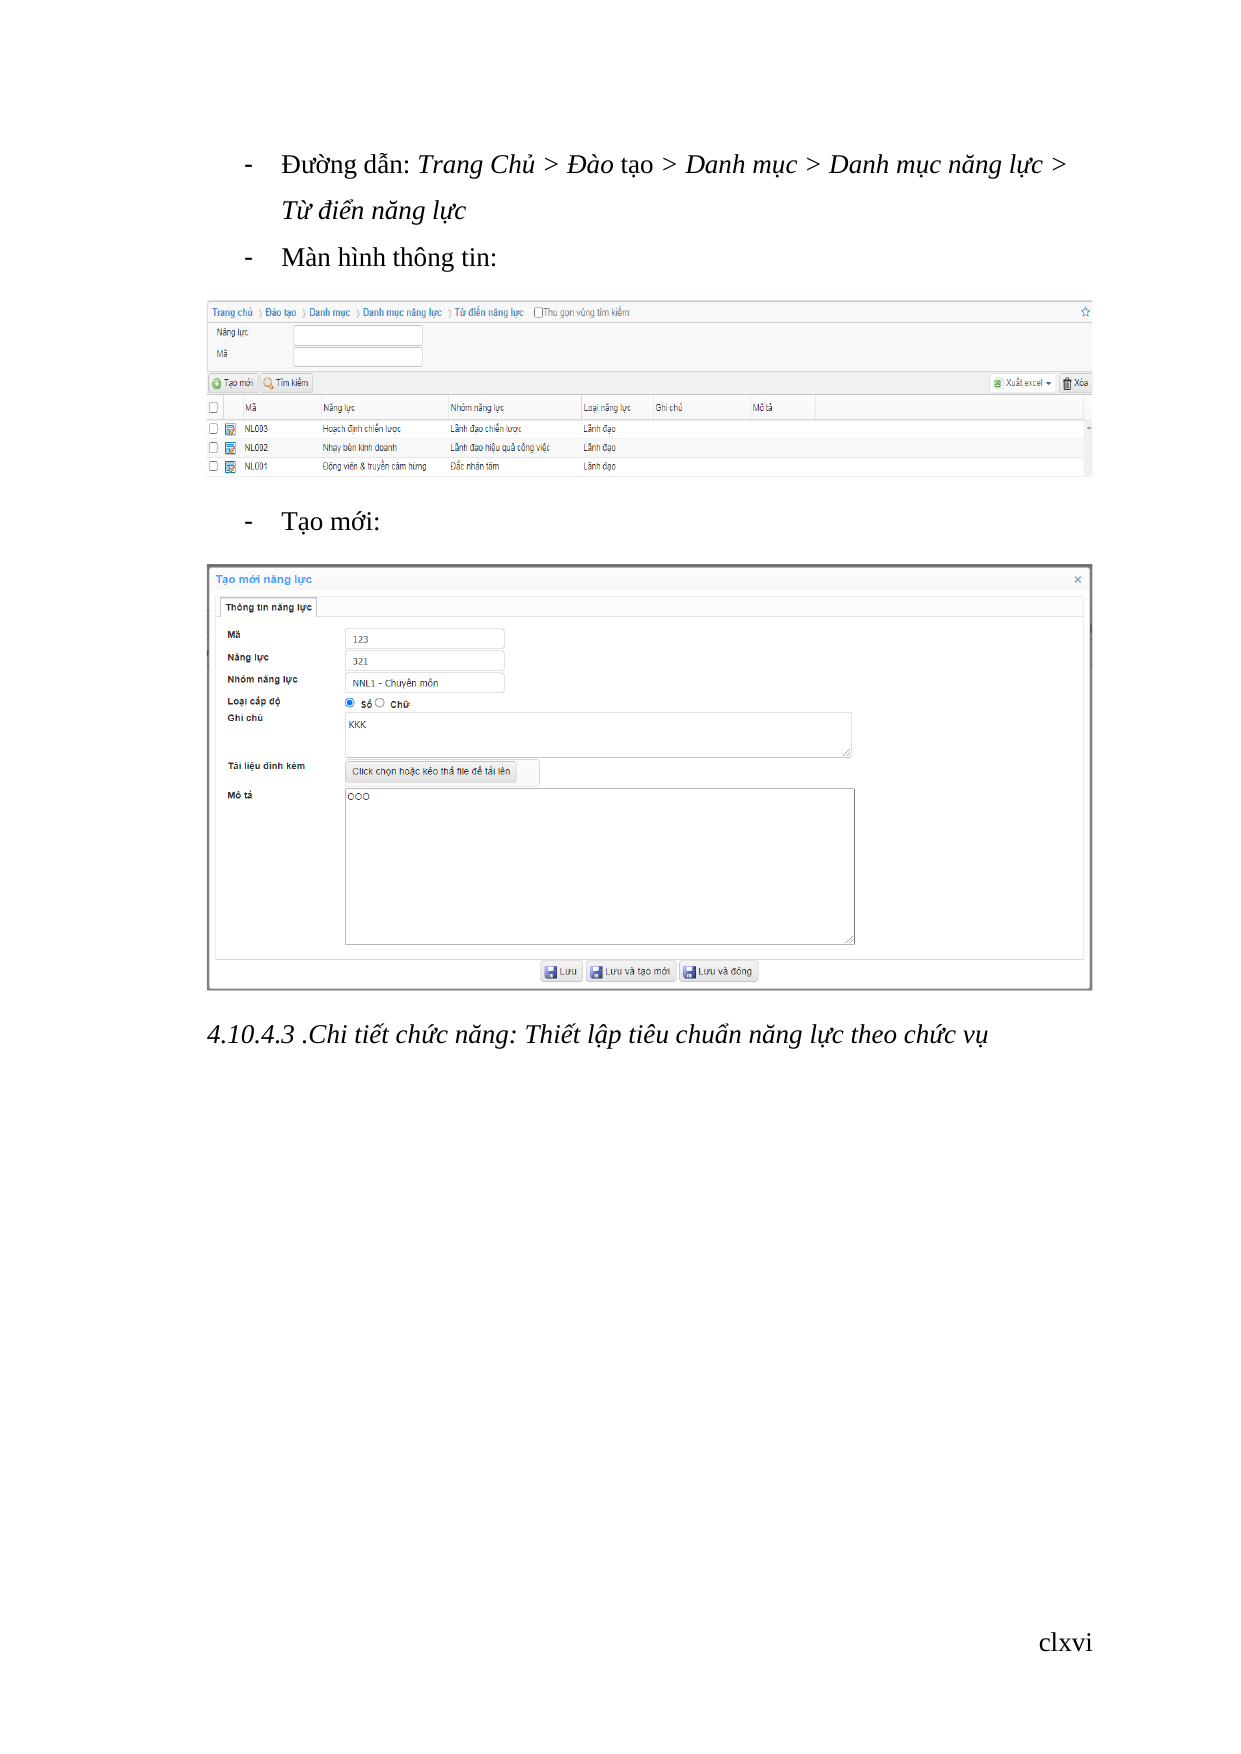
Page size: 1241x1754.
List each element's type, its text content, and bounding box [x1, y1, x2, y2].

picture [206, 300, 1093, 477]
text 4.10.4.3 .Chi tiết chức năng: Thiết lập tiêu chuẩn năng lực theo chức vụ [207, 1018, 1092, 1049]
list Đường dẫn: Trang Chủ > Đào tạo > Danh mục > Danh mục năng lực > Từ điển năng lực [244, 148, 1092, 226]
picture [206, 564, 1093, 991]
list Màn hình thông tin: [244, 241, 1092, 272]
list Tạo mới: [244, 505, 1092, 536]
